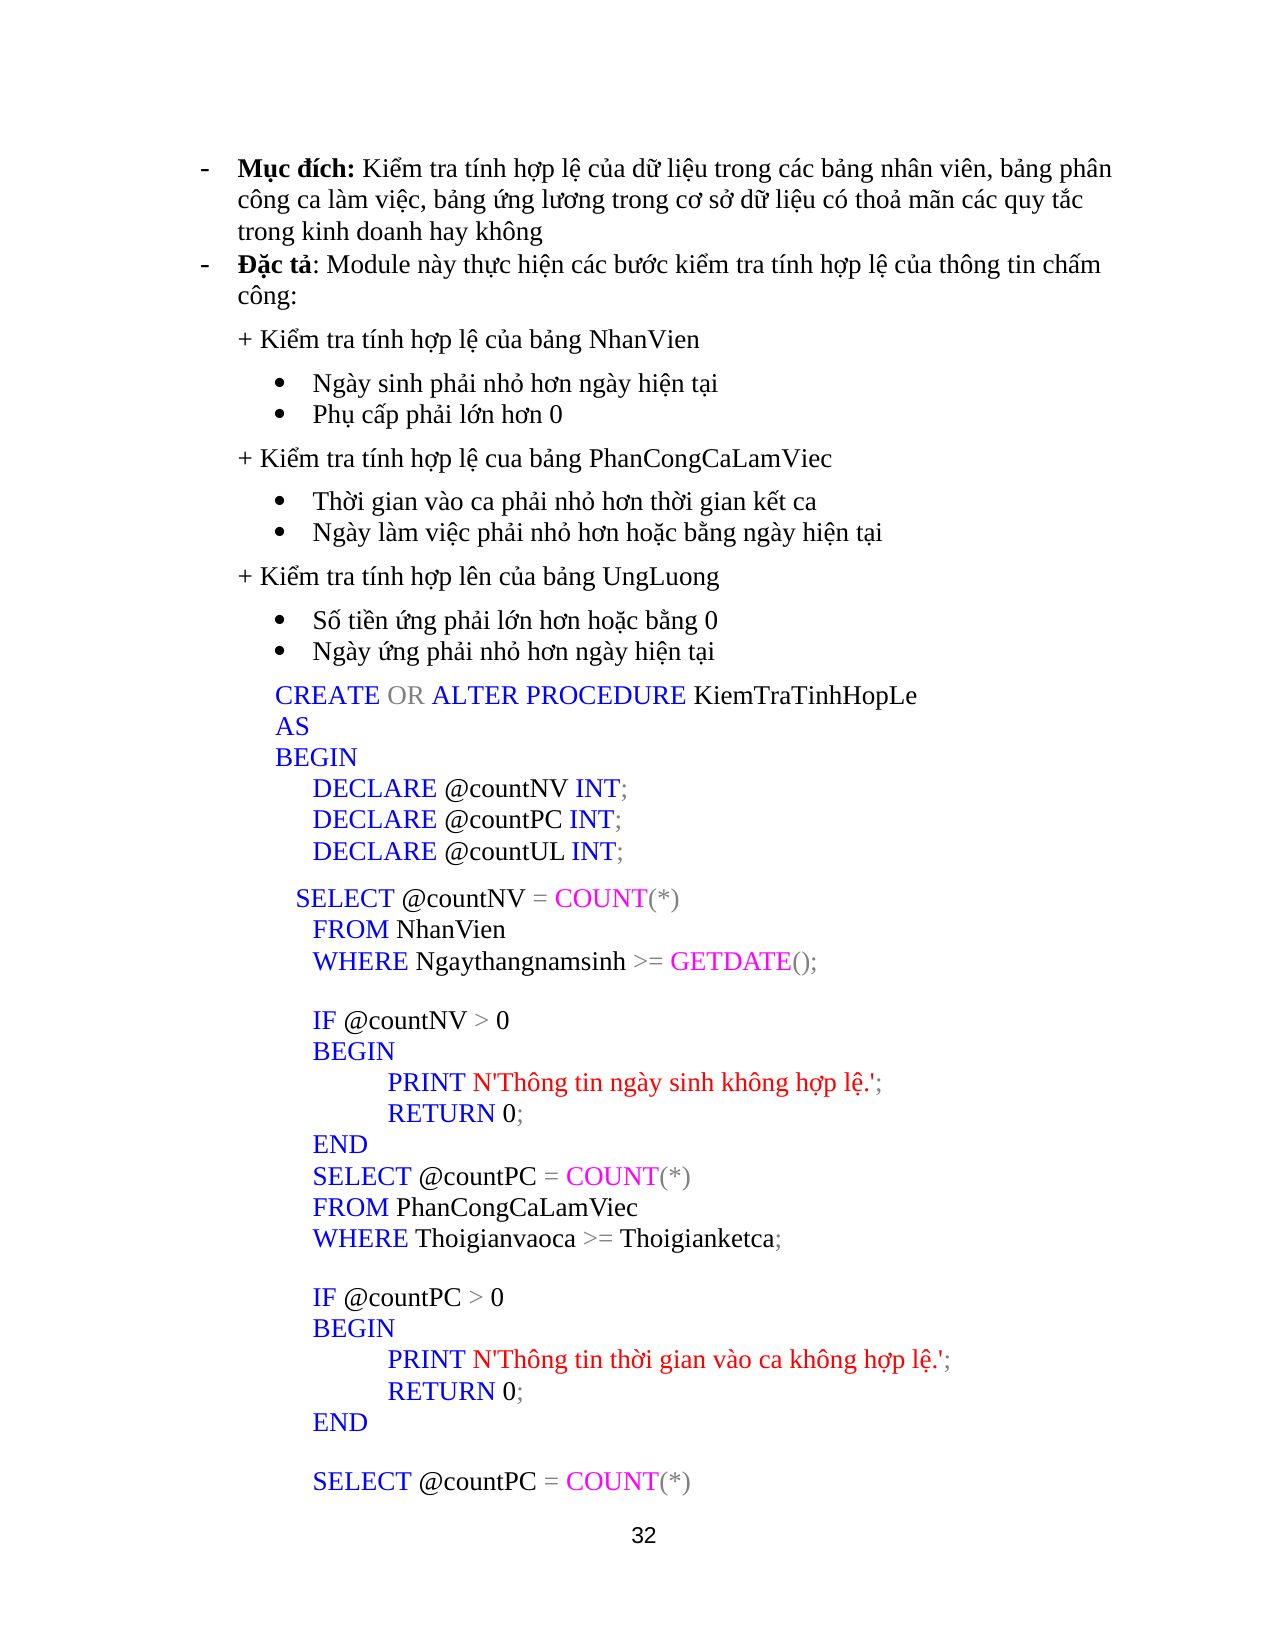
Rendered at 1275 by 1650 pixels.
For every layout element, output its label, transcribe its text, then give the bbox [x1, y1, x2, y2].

list Ngày làm việc phải nhỏ hơn hoặc bằng ngày hiện tại [275, 517, 1125, 548]
list Số tiền ứng phải lớn hơn hoặc bằng 0 [275, 604, 1125, 635]
list BEGIN [312, 1035, 1125, 1066]
text + Kiểm tra tính hợp lệ của bảng NhanVien [237, 323, 1125, 354]
list Thời gian vào ca phải nhỏ hơn thời gian kết ca [275, 485, 1125, 517]
list FROM PhanCongCaLamViec [312, 1191, 1125, 1222]
list IF @countPC > 0 [312, 1281, 1125, 1312]
text AS [200, 710, 1125, 741]
text + Kiểm tra tính hợp lên của bảng UngLuong [237, 560, 1125, 591]
list Ngày sinh phải nhỏ hơn ngày hiện tại [275, 367, 1125, 398]
list PRINT N'Thông tin ngày sinh không hợp lệ.'; [312, 1066, 1125, 1097]
list RETURN 0; [312, 1097, 1125, 1128]
list END [312, 1128, 1125, 1160]
list Ngày ứng phải nhỏ hơn ngày hiện tại [275, 635, 1125, 666]
list END [312, 1406, 1125, 1437]
list RETURN 0; [312, 1374, 1125, 1406]
list SELECT @countPC = COUNT(*) [312, 1465, 1125, 1496]
list Đặc tả: Module này thực hiện các bước kiểm tra tính hợp lệ của thông tin chấm công: [200, 246, 1125, 311]
text CREATE OR ALTER PROCEDURE KiemTraTinhHopLe [275, 679, 1125, 710]
list Mục đích: Kiểm tra tính hợp lệ của dữ liệu trong các bảng nhân viên, bảng phân công ca làm việc, bảng ứng lương trong cơ sở dữ liệu có thoả mãn các quy tắc trong kinh doanh hay không [200, 150, 1125, 246]
list FROM NhanVien [312, 914, 1125, 945]
list Phụ cấp phải lớn hơn 0 [275, 398, 1125, 429]
list SELECT @countPC = COUNT(*) [312, 1160, 1125, 1191]
list WHERE Ngaythangnamsinh >= GETDATE(); [312, 945, 1125, 976]
text DECLARE @countNV INT; [237, 772, 1125, 803]
text BEGIN [200, 741, 1125, 772]
text + Kiểm tra tính hợp lệ cua bảng PhanCongCaLamViec [237, 442, 1125, 473]
list IF @countNV > 0 [312, 1004, 1125, 1035]
list BEGIN [312, 1312, 1125, 1343]
list DECLARE @countPC INT; [312, 803, 1125, 835]
list PRINT N'Thông tin thời gian vào ca không hợp lệ.'; [312, 1343, 1125, 1374]
text SELECT @countNV = COUNT(*) [200, 882, 1125, 914]
list DECLARE @countUL INT; [312, 835, 1125, 866]
list WHERE Thoigianvaoca >= Thoigianketca; [312, 1222, 1125, 1253]
